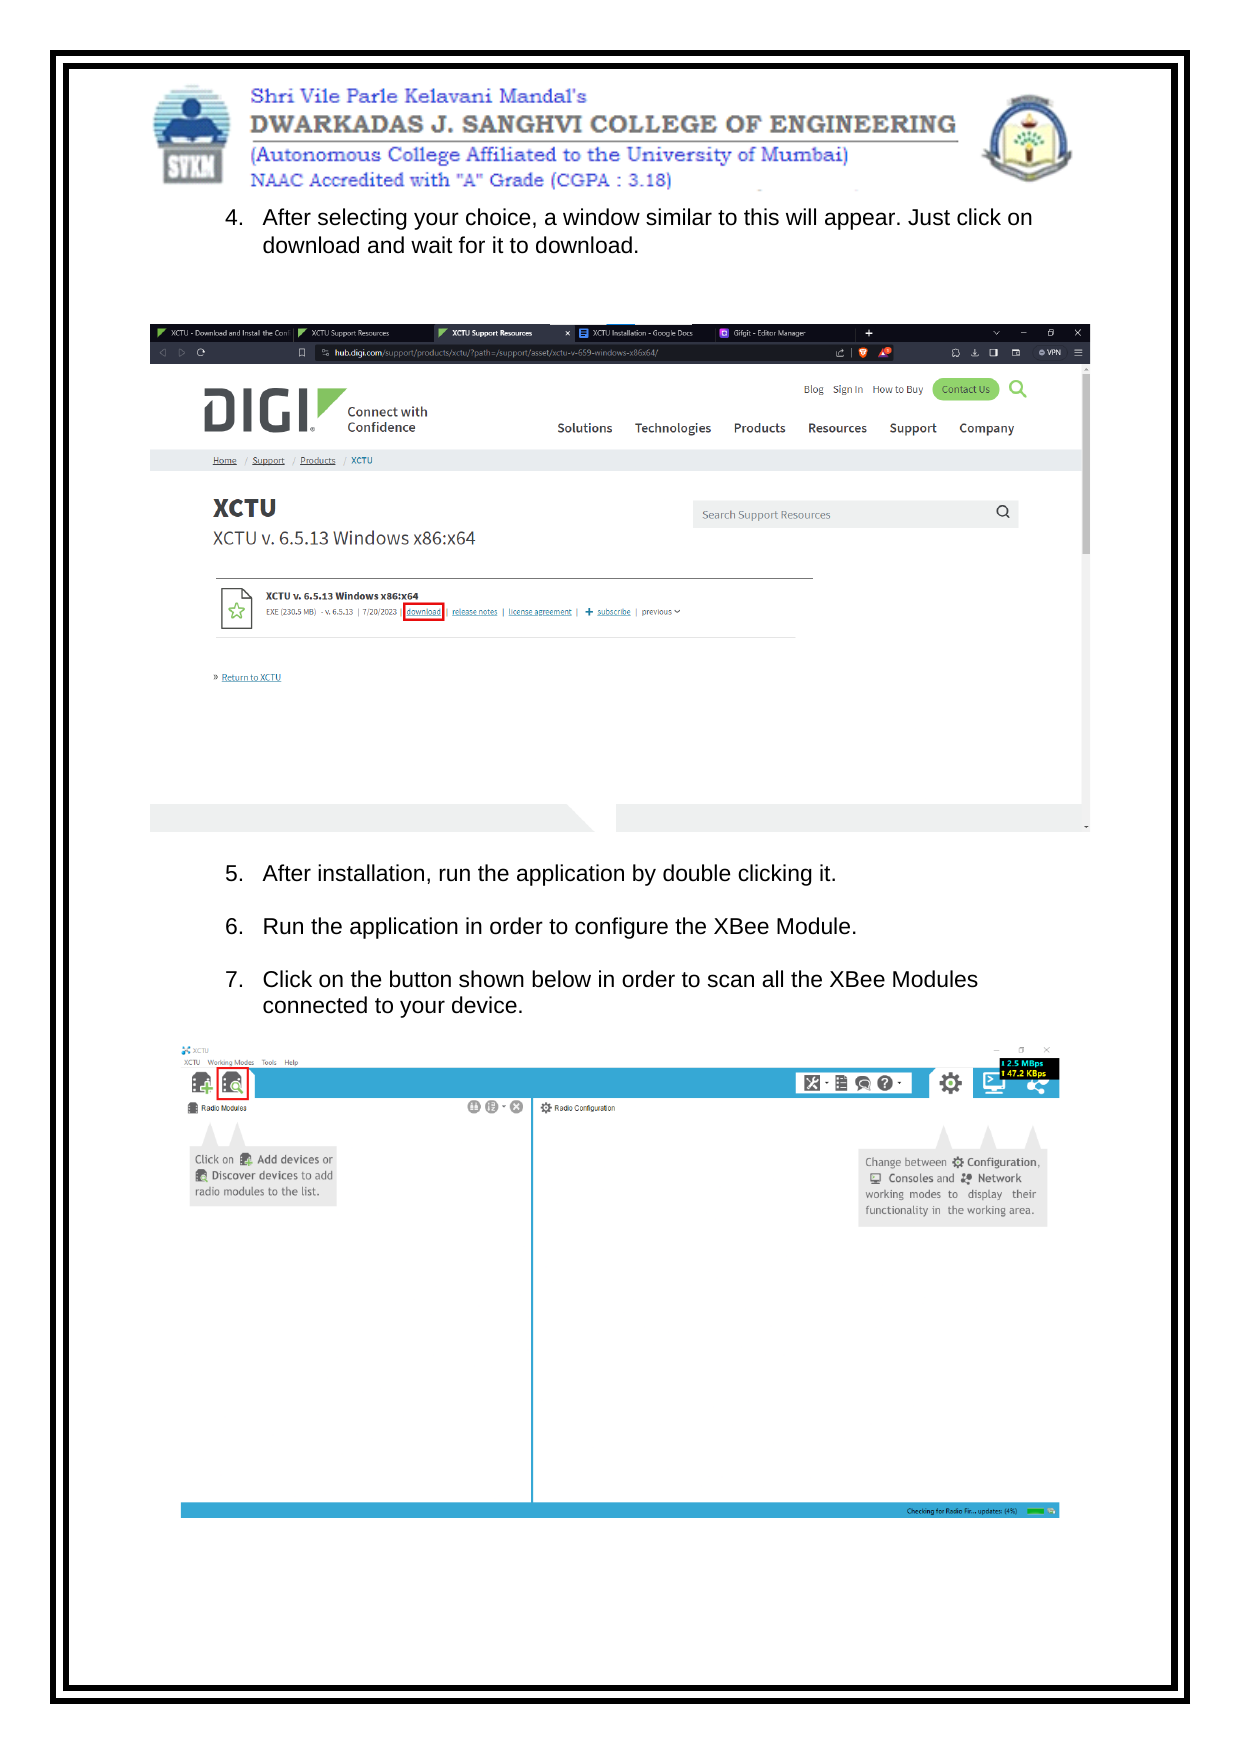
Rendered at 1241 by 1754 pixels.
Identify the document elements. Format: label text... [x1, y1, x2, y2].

list Click on the button shown below in order to scan all the XBee Modules connected to your device. [225, 966, 1090, 1018]
list After selecting your choice, a window similar to this will appear. Just click on download and wait for it to download. [225, 203, 1090, 258]
list After installation, run the application by double clicking it. [225, 860, 1090, 887]
picture [150, 324, 1091, 832]
list Run the application in order to configure the XBee Module. [225, 913, 1090, 939]
picture [180, 1044, 1060, 1518]
picture [150, 73, 1082, 204]
